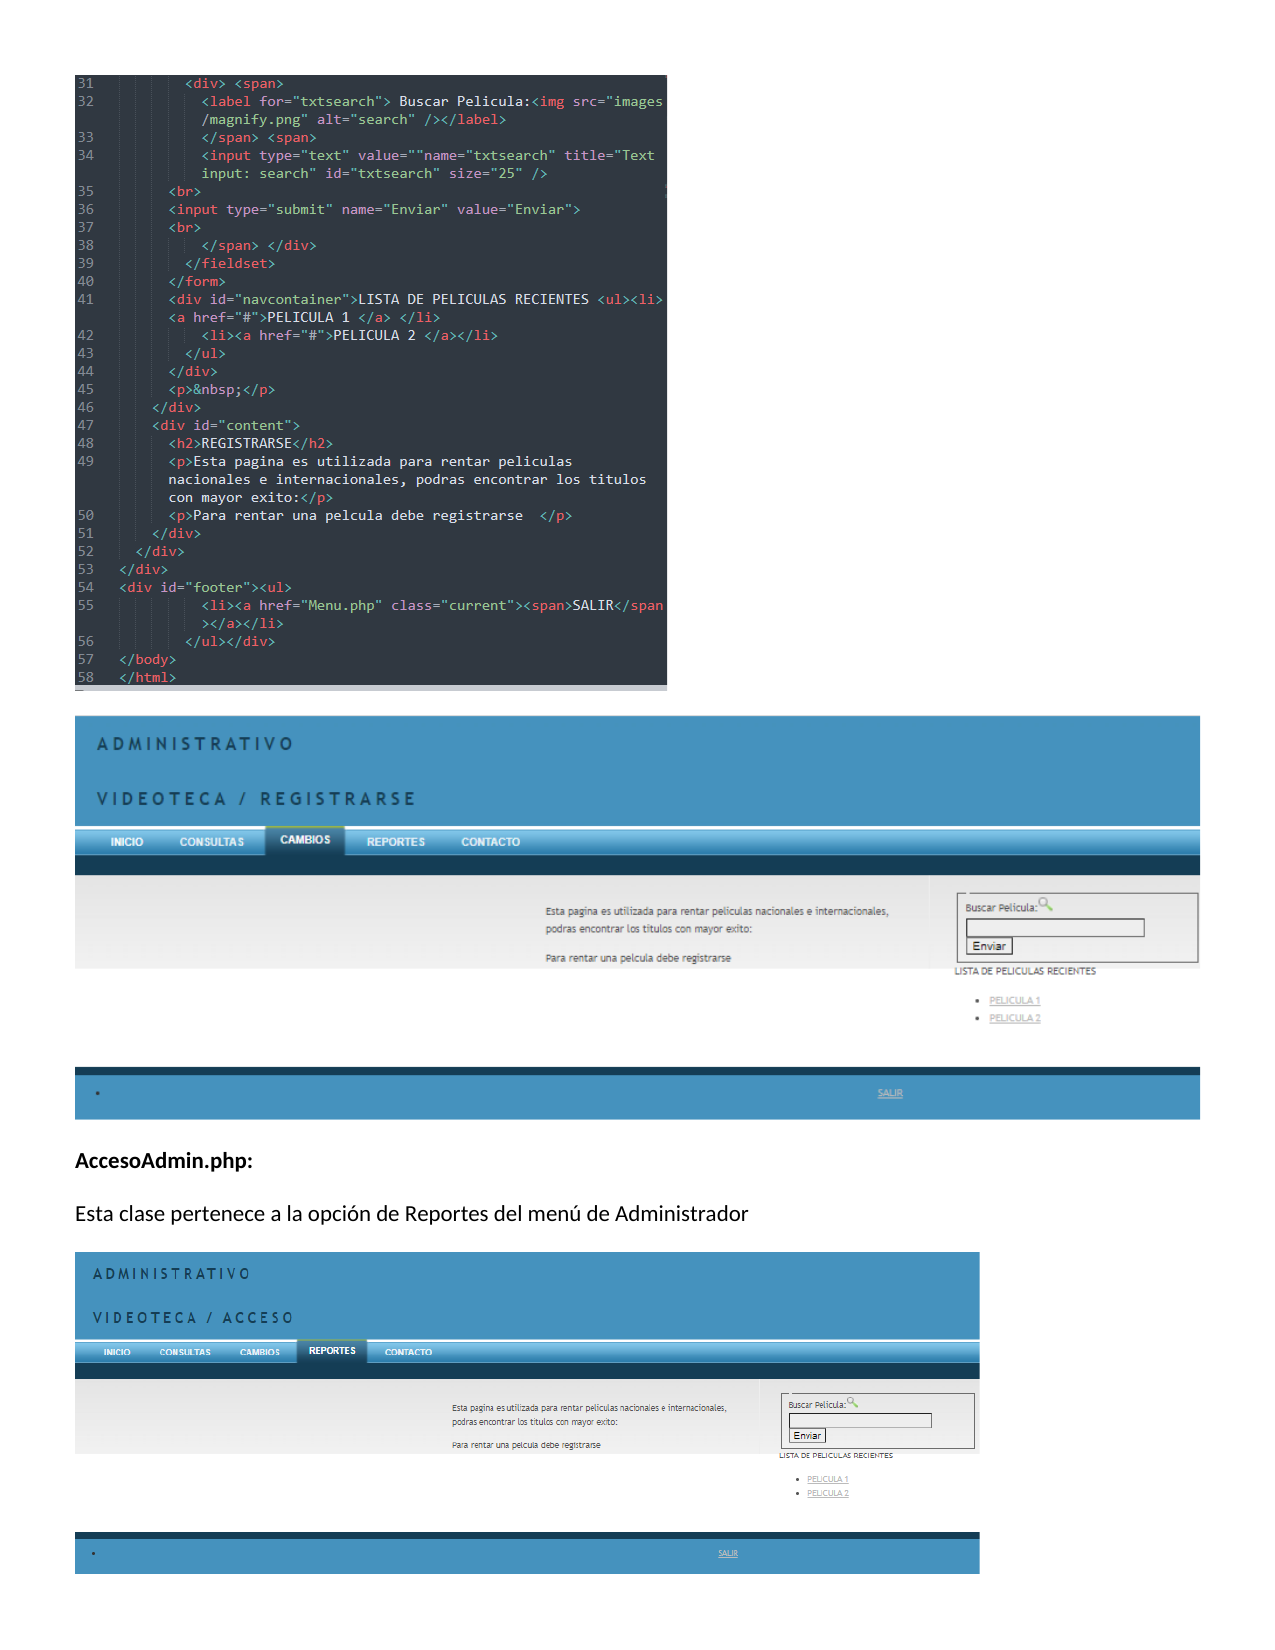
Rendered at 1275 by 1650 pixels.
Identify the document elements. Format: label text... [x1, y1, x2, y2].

text AccesoAdmin.php: [75, 1146, 1200, 1174]
text Esta clase pertenece a la opción de Reportes del menú de Administrador [75, 1199, 1200, 1227]
picture [75, 75, 668, 691]
picture [75, 715, 1200, 1122]
picture [75, 1252, 980, 1574]
